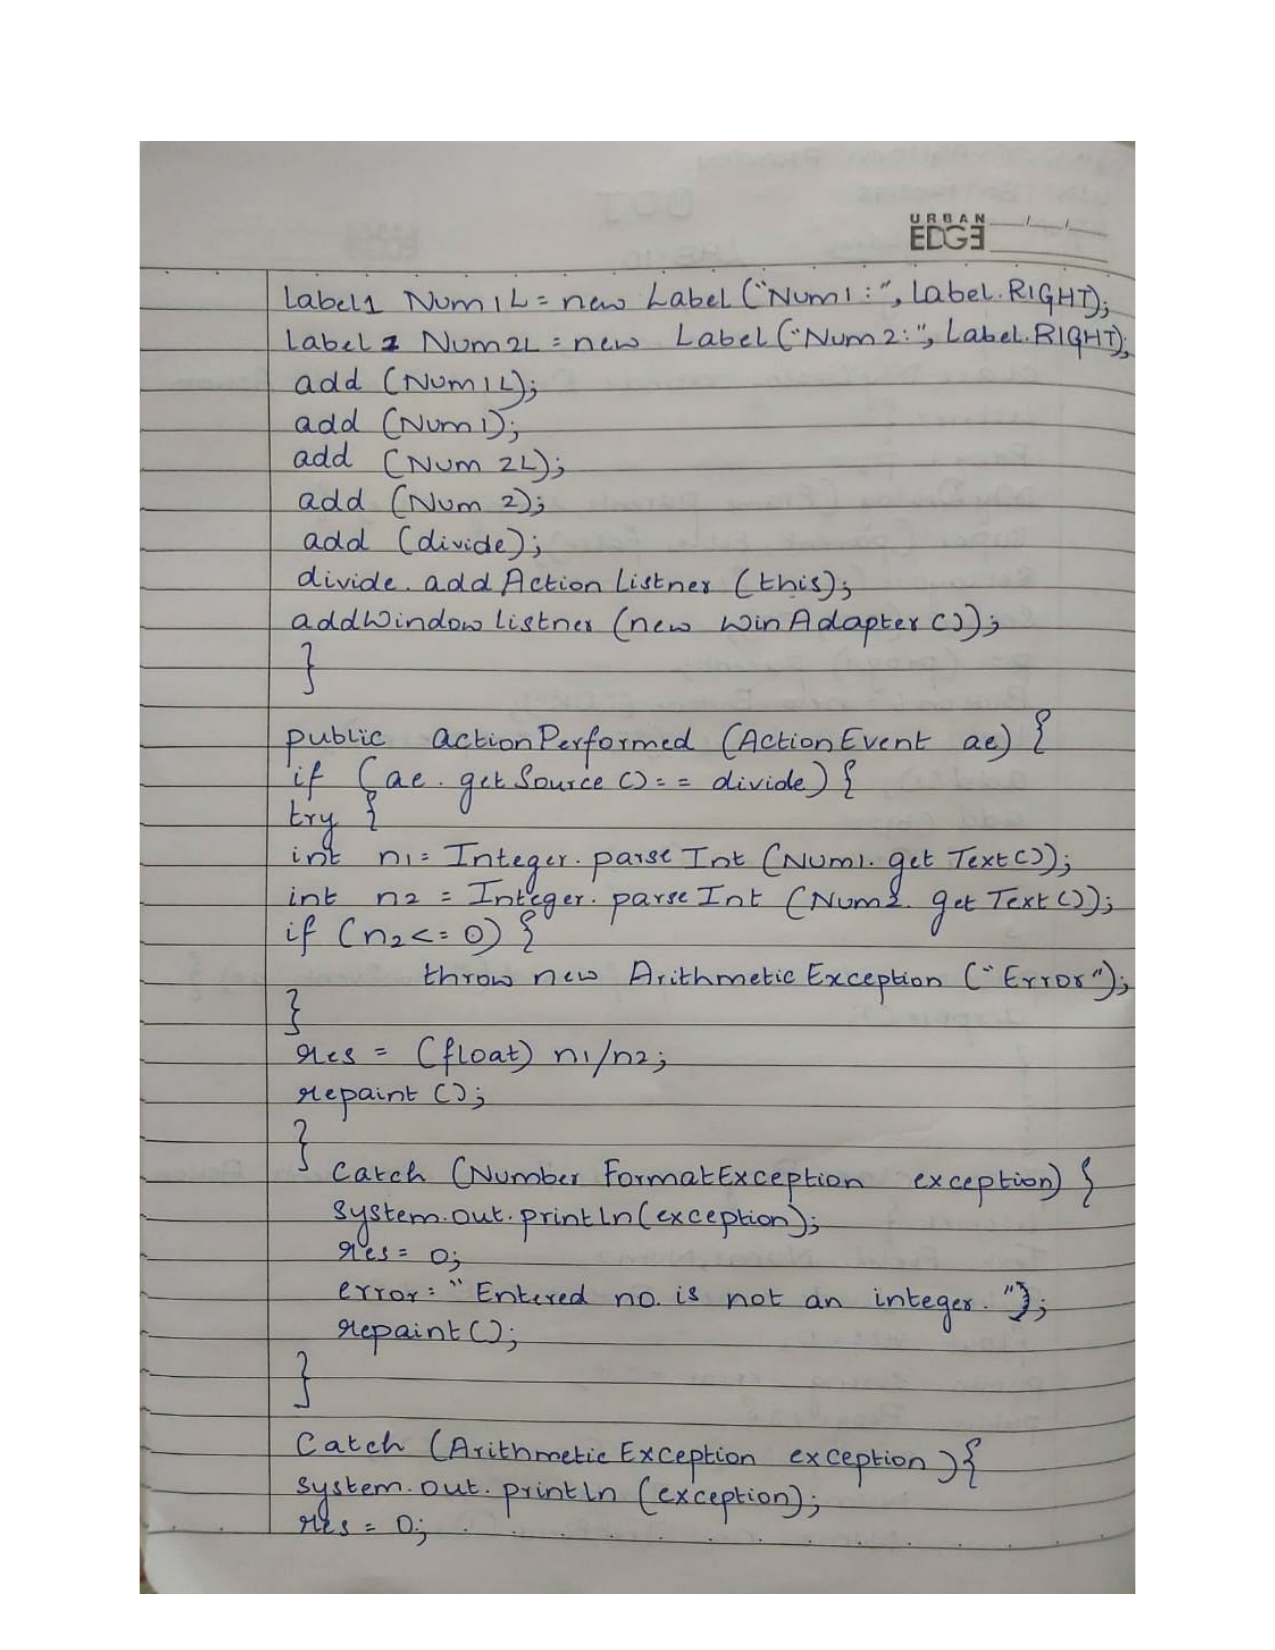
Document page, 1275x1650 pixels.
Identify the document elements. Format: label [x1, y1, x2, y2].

picture [139, 141, 1136, 1594]
